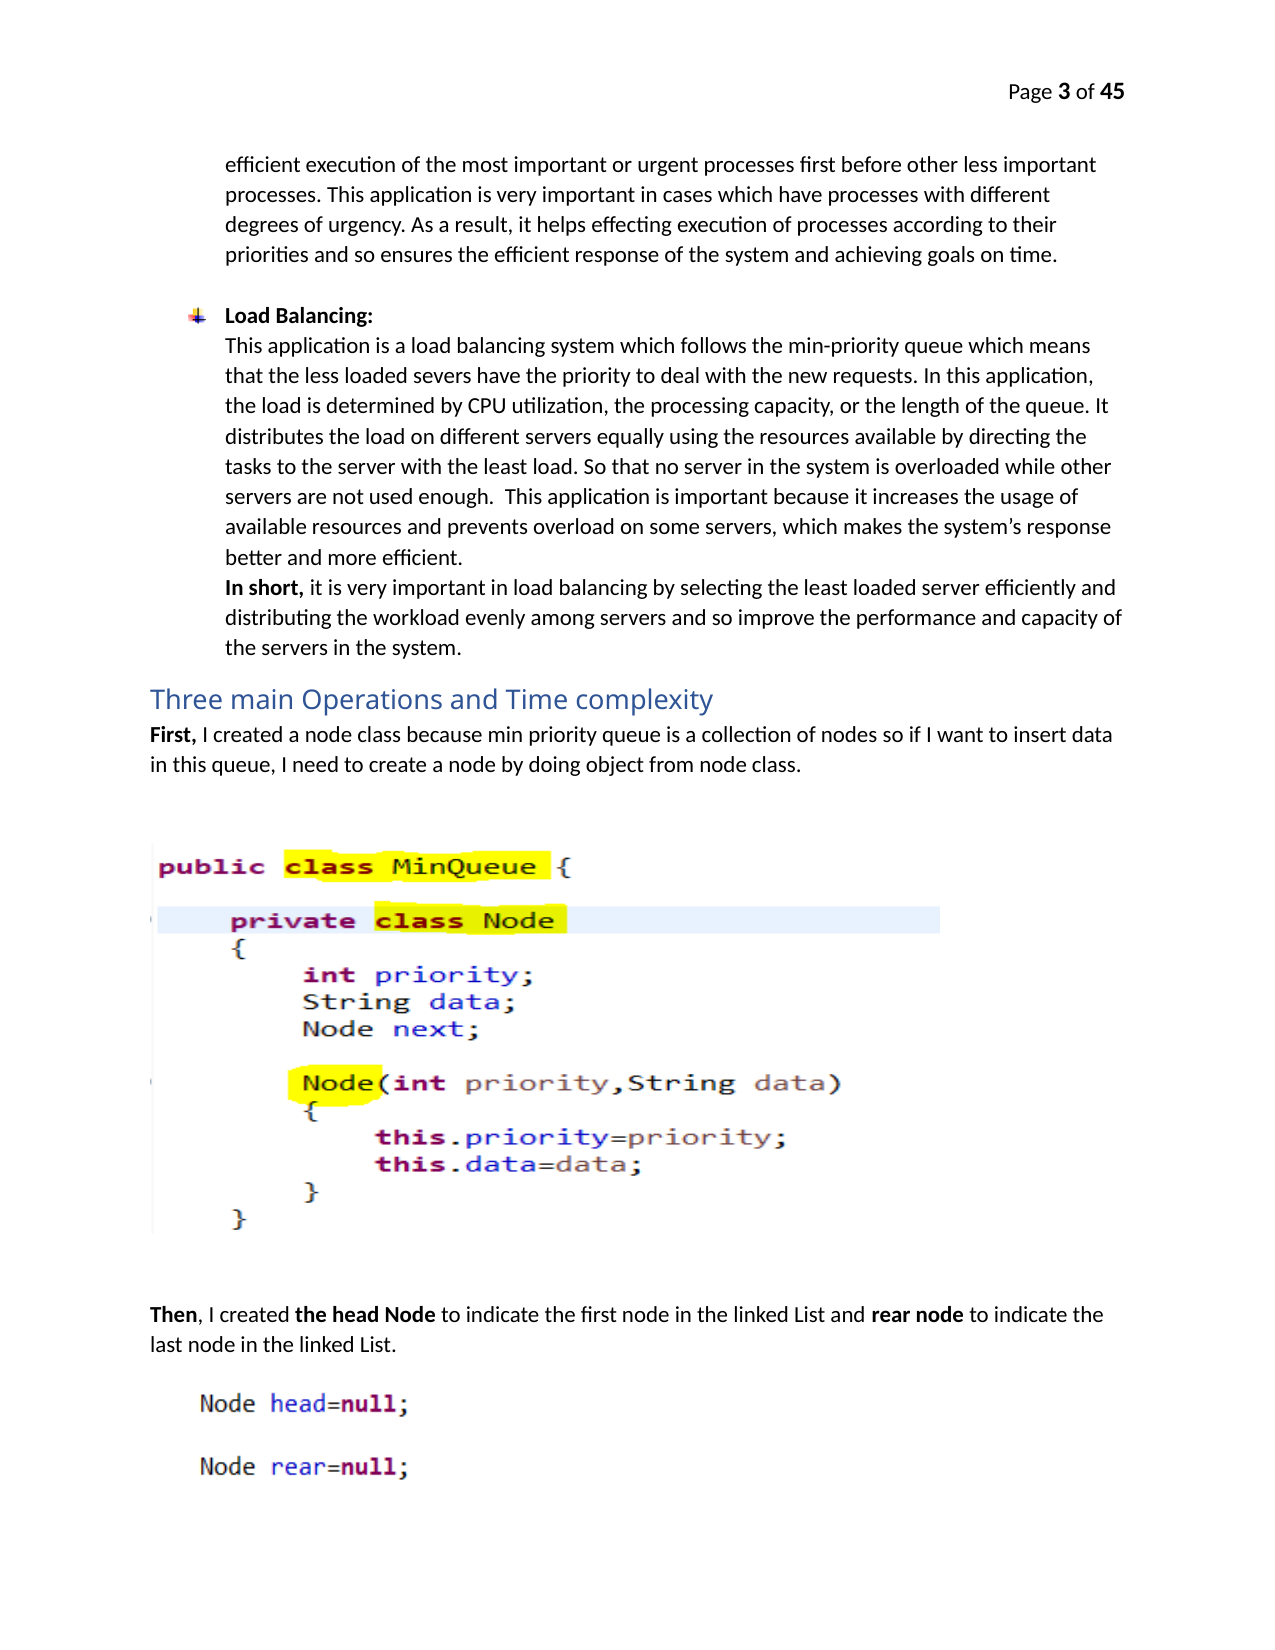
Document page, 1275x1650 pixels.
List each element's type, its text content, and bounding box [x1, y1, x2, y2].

text First, I created a node class because min priority queue is a collection of nodes so if I want to insert data in this queue, I need to create a node by doing object from node class. [150, 720, 1125, 778]
subtitle Three main Operations and Time complexity [150, 680, 1125, 717]
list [225, 150, 1125, 269]
list In short, it is very important in load balancing by selecting the least loaded server efficiently and distributing the workload evenly among servers and so improve the performance and capacity of the servers in the system. [225, 573, 1125, 661]
picture [188, 306, 206, 324]
picture [150, 1376, 422, 1494]
text Then, I created the head Node to indicate the first node in the linked List and rear node to indicate the last node in the linked List. [150, 1300, 1125, 1358]
list This application is a load balancing system which follows the min-priority queue which means that the less loaded severs have the priority to deal with the new requests. In this application, the load is determined by CPU utilization, the processing capacity, or the length of the queue. It distributes the load on different servers equally using the resources available by directing the tasks to the server with the least load. So that no server in the system is overloaded while other servers are not used enough. This application is important because it increases the usage of available resources and prevents overload on some servers, which makes the system’s response better and more efficient. [225, 331, 1125, 571]
list Load Balancing: [187, 301, 1125, 329]
picture [150, 843, 940, 1234]
